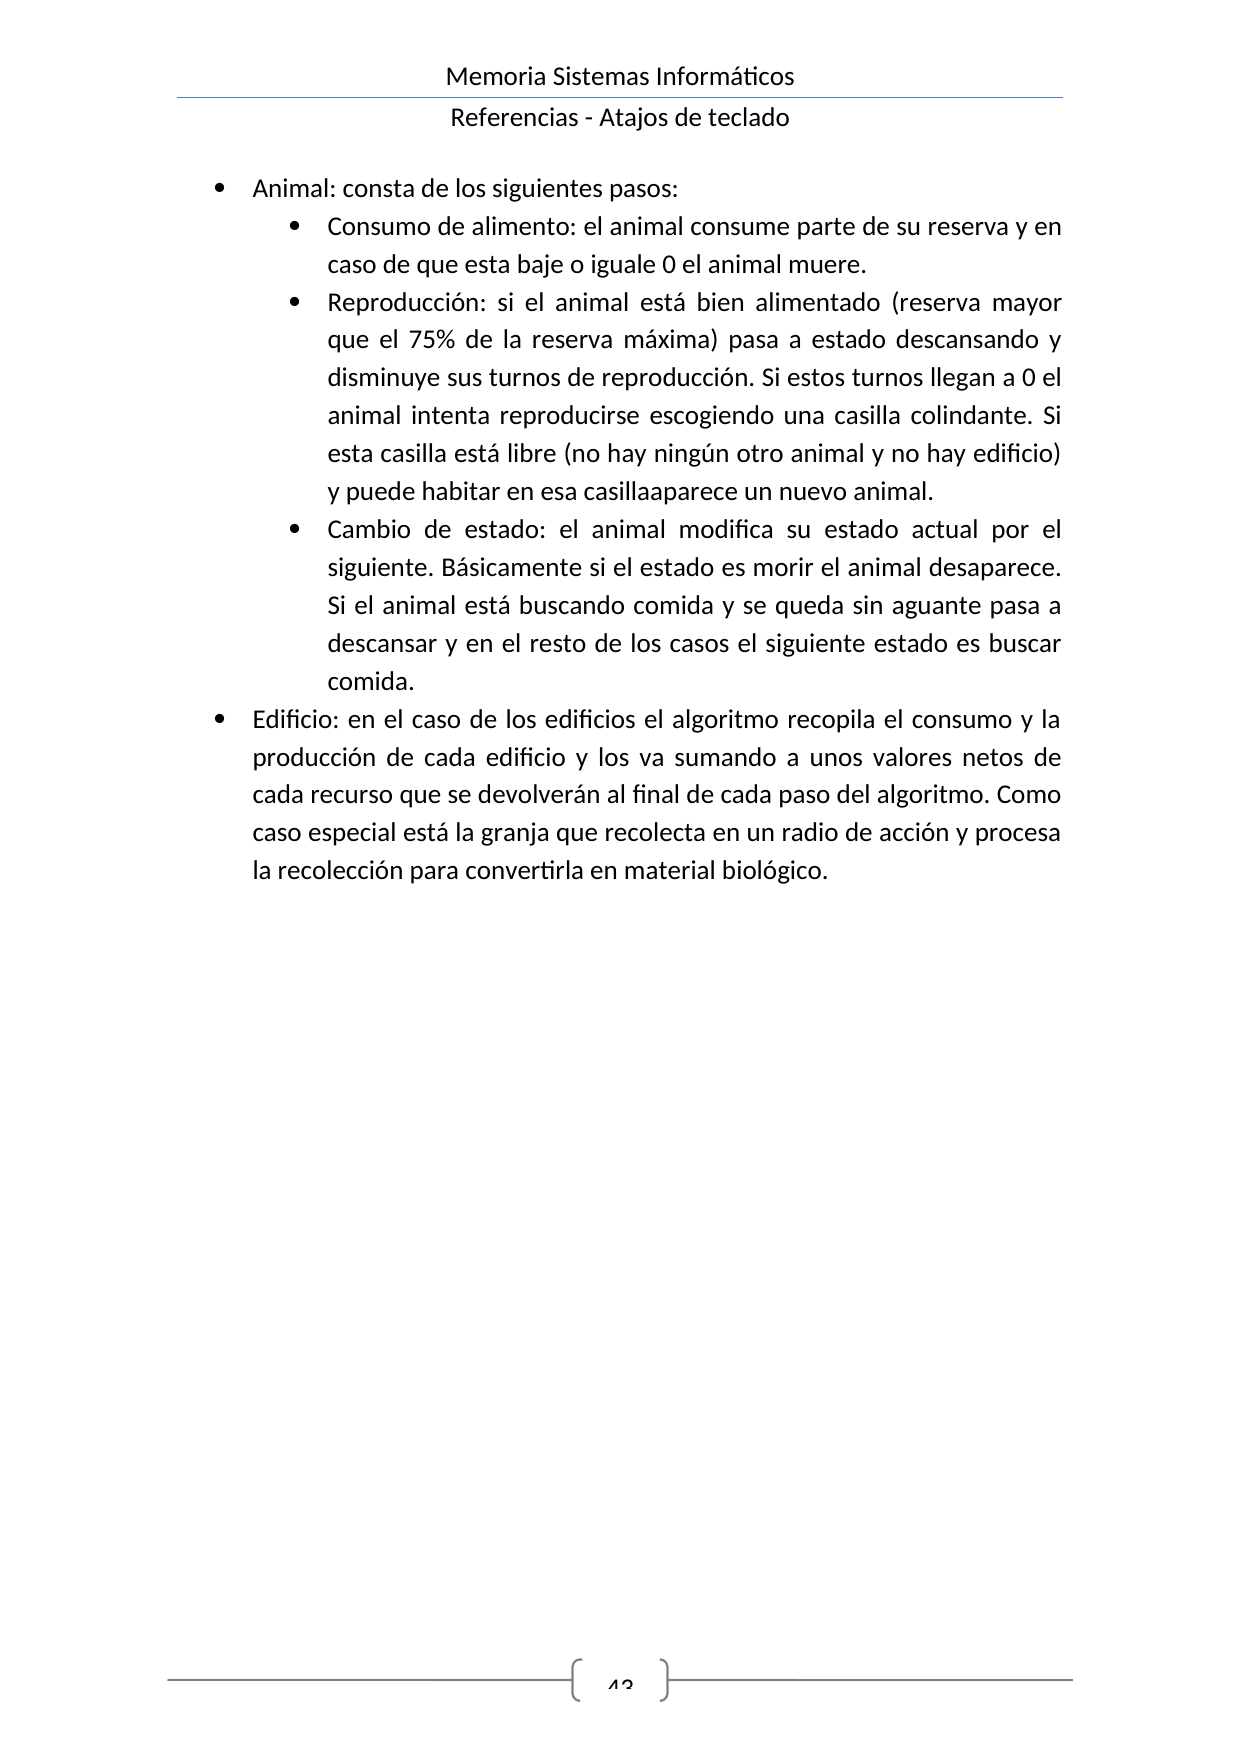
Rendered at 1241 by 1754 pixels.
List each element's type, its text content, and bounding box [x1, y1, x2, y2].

list Edificio: en el caso de los edificios el algoritmo recopila el consumo y la producción de cada edificio y los va sumando a unos valores netos de cada recurso que se devolverán al final de cada paso del algoritmo. Como caso especial está la granja que recolecta en un radio de acción y procesa la recolección para convertirla en material biológico. [215, 702, 1063, 887]
list Consumo de alimento: el animal consume parte de su reserva y en caso de que esta baje o iguale 0 el animal muere. [290, 209, 1063, 280]
list Cambio de estado: el animal modifica su estado actual por el siguiente. Básicamente si el estado es morir el animal desaparece. Si el animal está buscando comida y se queda sin aguante pasa a descansar y en el resto de los casos el siguiente estado es buscar comida. [290, 512, 1063, 697]
list Reproducción: si el animal está bien alimentado (reserva mayor que el 75% de la reserva máxima) pasa a estado descansando y disminuye sus turnos de reproducción. Si estos turnos llegan a 0 el animal intenta reproducirse escogiendo una casilla colindante. Si esta casilla está libre (no hay ningún otro animal y no hay edificio) y puede habitar en esa casillaaparece un nuevo animal. [290, 285, 1063, 507]
list Animal: consta de los siguientes pasos: [215, 171, 1063, 204]
